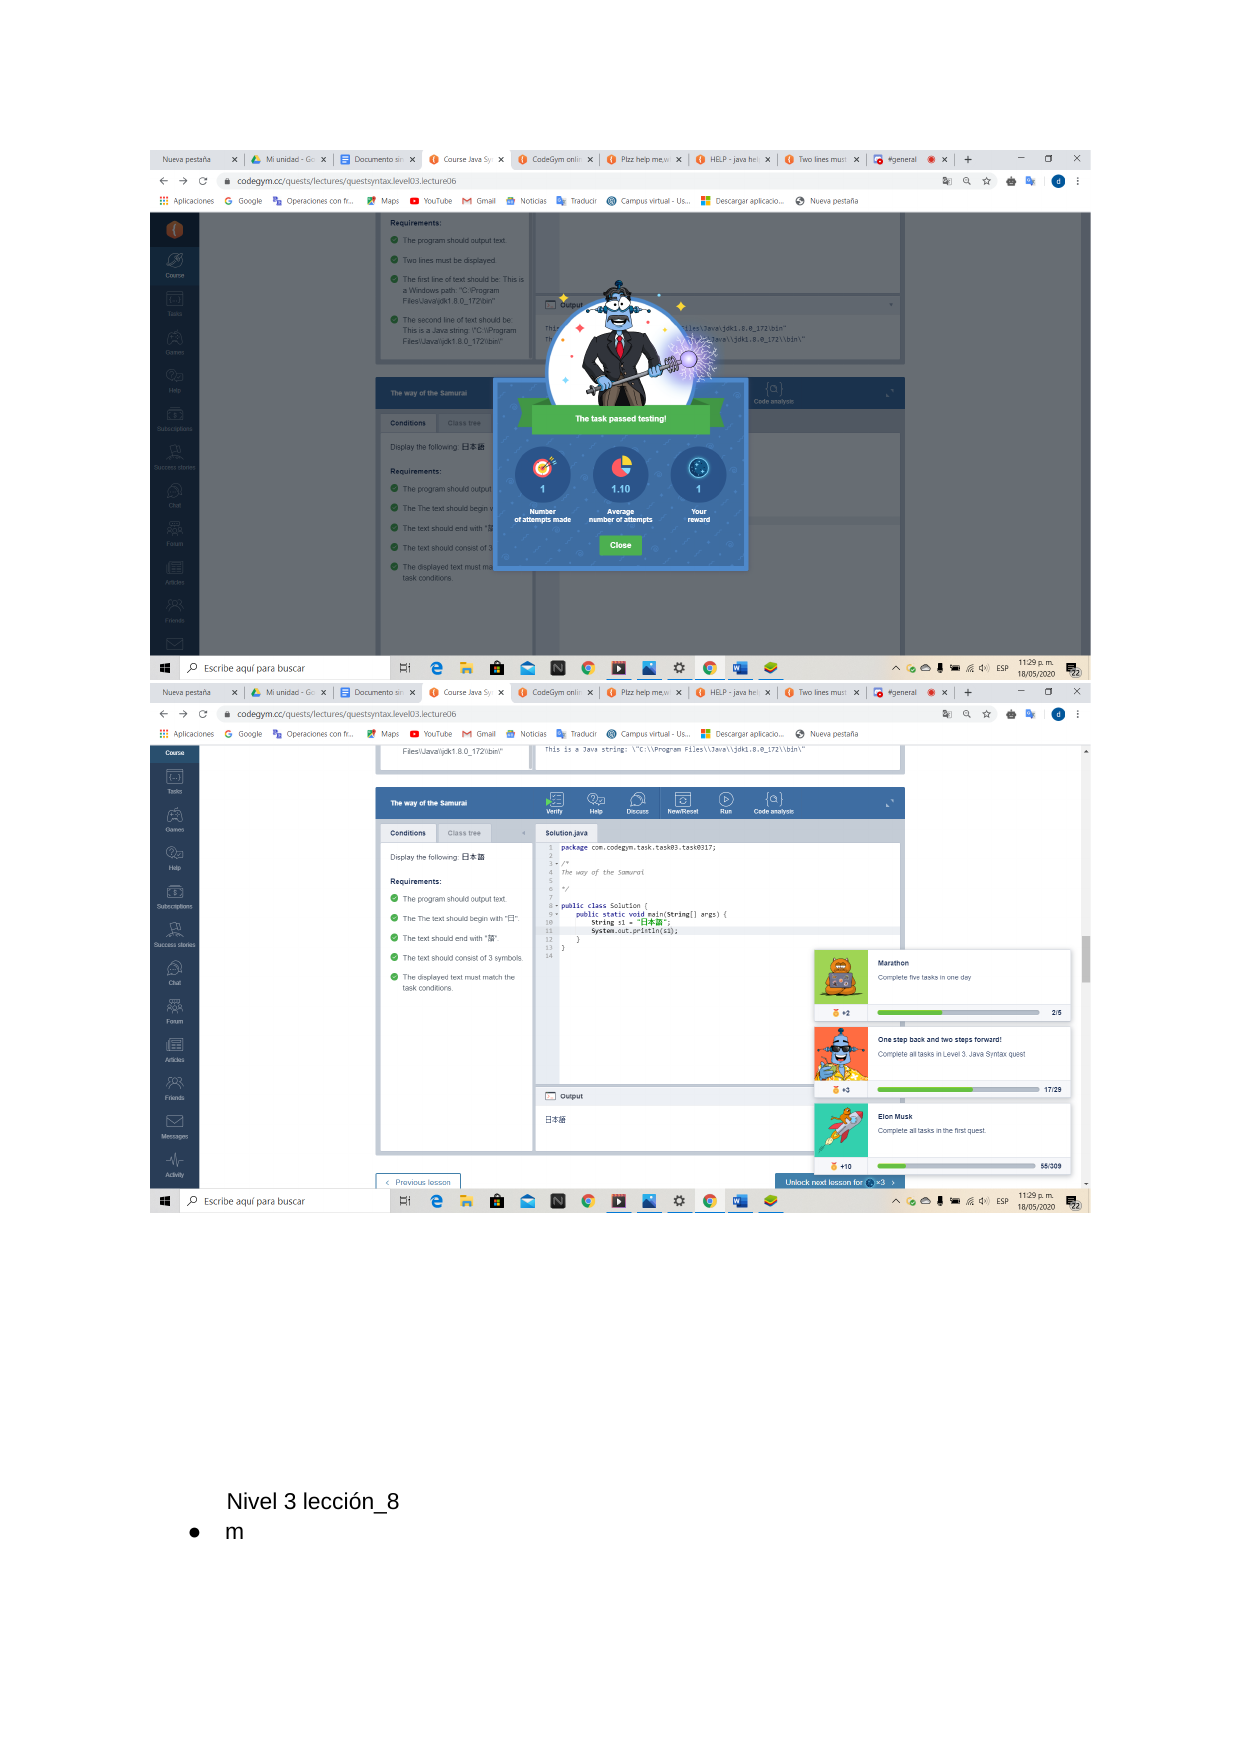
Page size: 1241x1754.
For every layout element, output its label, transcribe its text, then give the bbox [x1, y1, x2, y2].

picture [150, 150, 1091, 680]
text Nivel 3 lección_8 [150, 1488, 1090, 1514]
list m [187, 1518, 1090, 1544]
picture [150, 683, 1091, 1213]
